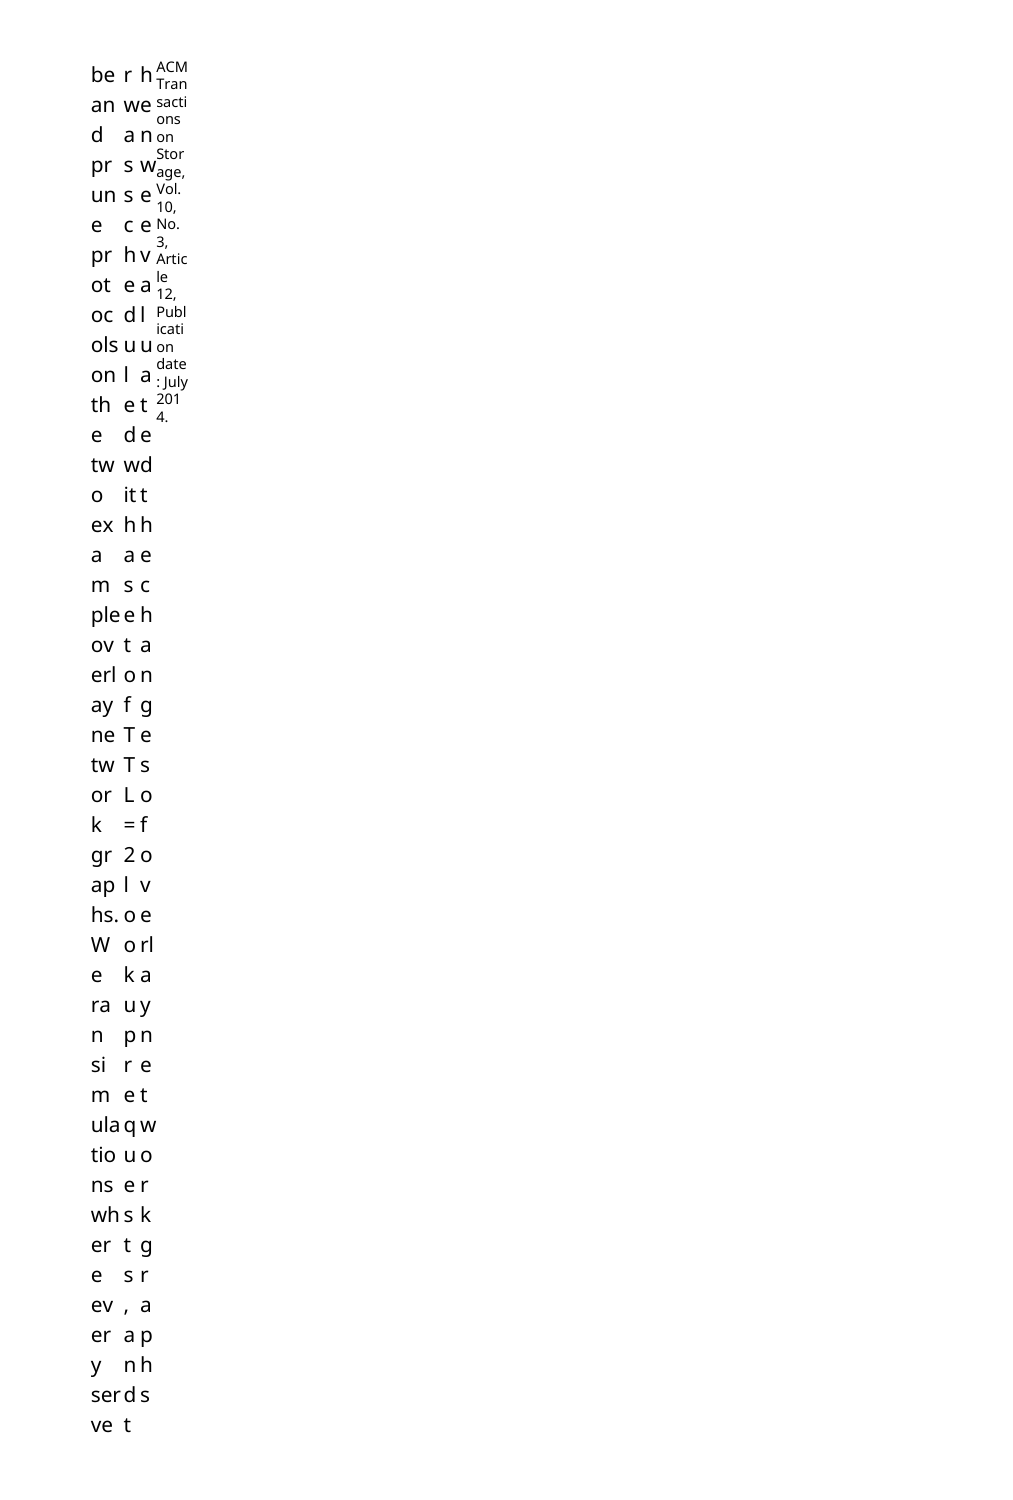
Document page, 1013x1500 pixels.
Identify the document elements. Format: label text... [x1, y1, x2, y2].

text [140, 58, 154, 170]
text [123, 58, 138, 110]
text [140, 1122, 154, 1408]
text ACM Transactions on Storage, Vol. 10, No. 3, Article 12, Publication date: July 2014. [156, 58, 189, 426]
